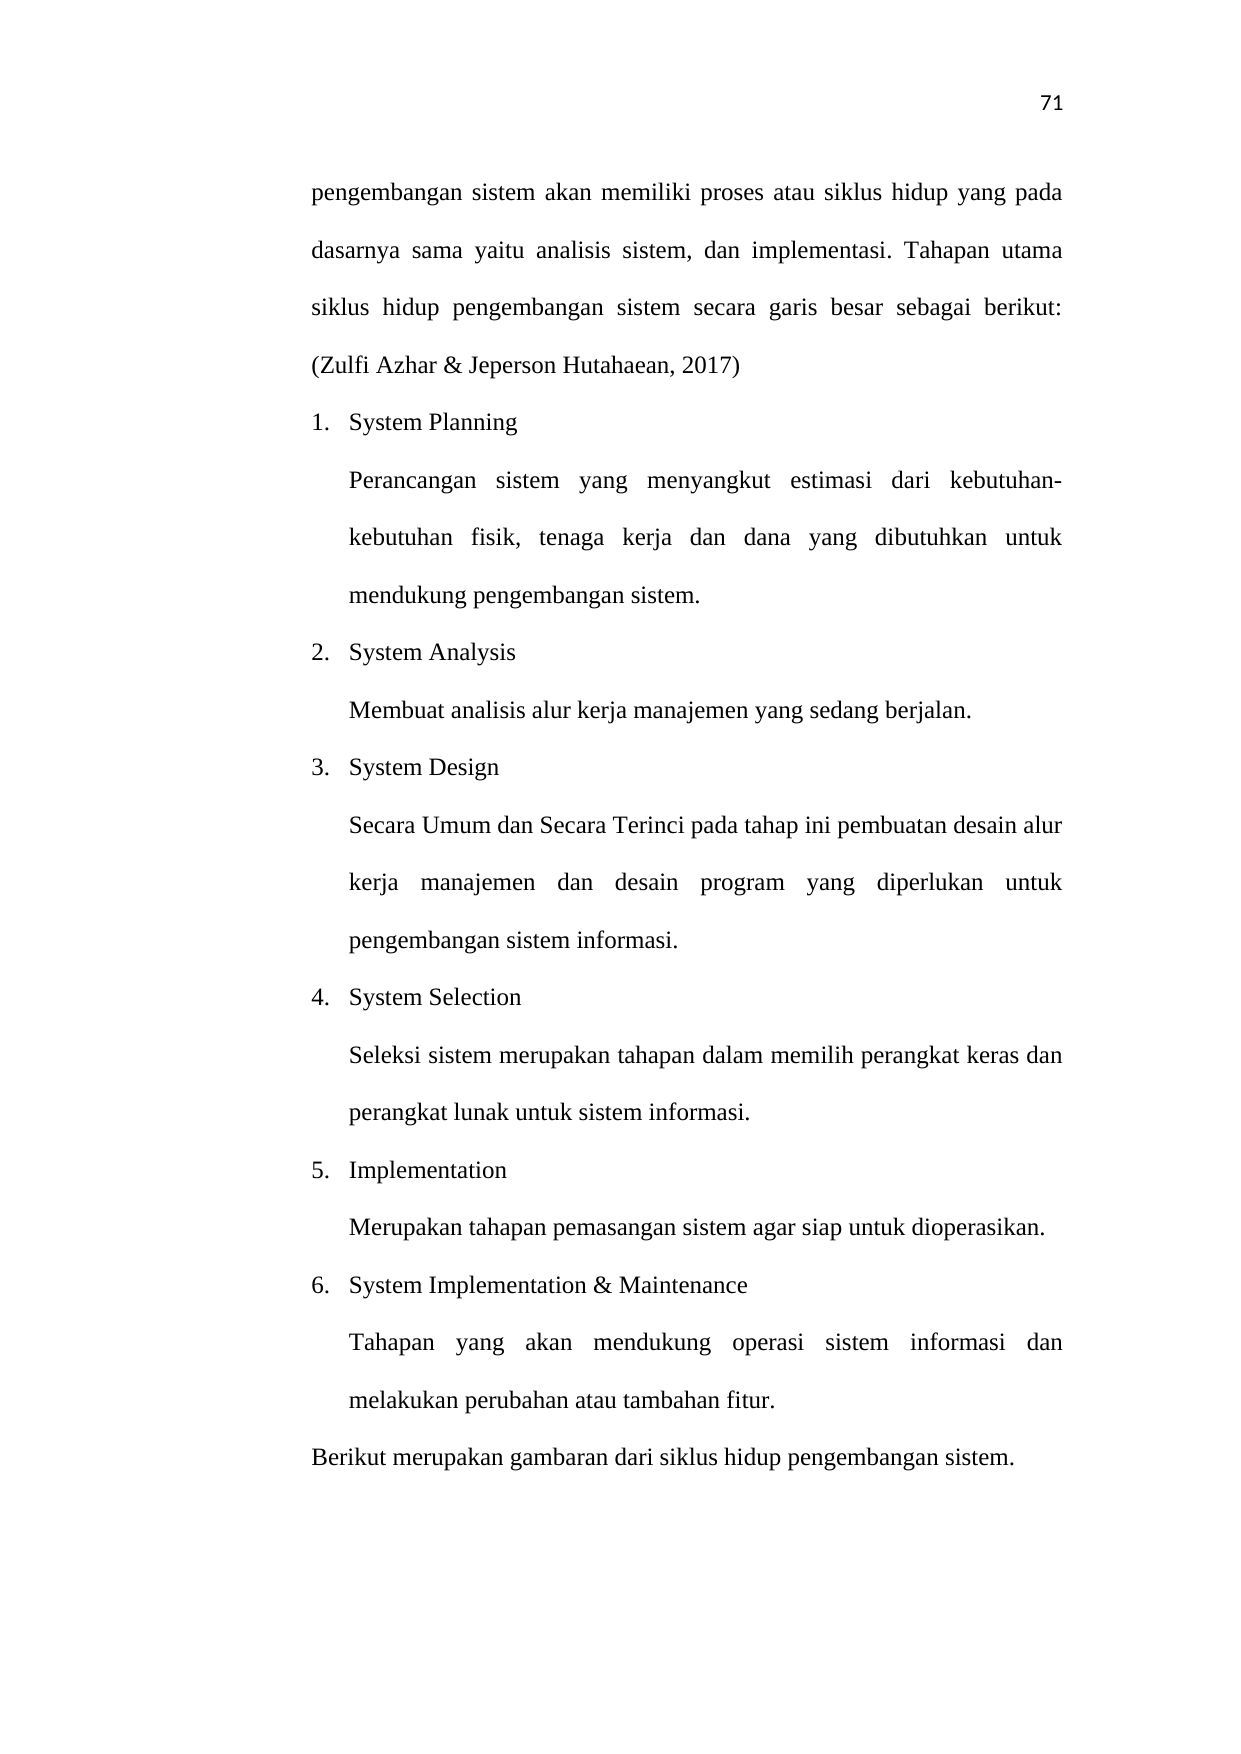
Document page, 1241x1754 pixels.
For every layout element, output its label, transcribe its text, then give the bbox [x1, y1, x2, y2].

list Seleksi sistem merupakan tahapan dalam memilih perangkat keras dan perangkat lunak untuk sistem informasi. [349, 1040, 1063, 1126]
list Implementation [311, 1155, 1063, 1183]
list Secara Umum dan Secara Terinci pada tahap ini pembuatan desain alur kerja manajemen dan desain program yang diperlukan untuk pengembangan sistem informasi. [349, 810, 1063, 953]
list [311, 177, 1063, 378]
list Tahapan yang akan mendukung operasi sistem informasi dan melakukan perubahan atau tambahan fitur. [349, 1327, 1063, 1413]
list System Analysis [311, 637, 1063, 666]
list System Design [311, 752, 1063, 781]
list Perancangan sistem yang menyangkut estimasi dari kebutuhan-kebutuhan fisik, tenaga kerja dan dana yang dibutuhkan untuk mendukung pengembangan sistem. [349, 465, 1063, 608]
list System Implementation & Maintenance [311, 1270, 1063, 1298]
list Merupakan tahapan pemasangan sistem agar siap untuk dioperasikan. [349, 1212, 1063, 1241]
list System Planning [311, 407, 1063, 436]
list Membuat analisis alur kerja manajemen yang sedang berjalan. [349, 695, 1063, 723]
text Berikut merupakan gambaran dari siklus hidup pengembangan sistem. [311, 1442, 1063, 1471]
list System Selection [311, 982, 1063, 1011]
